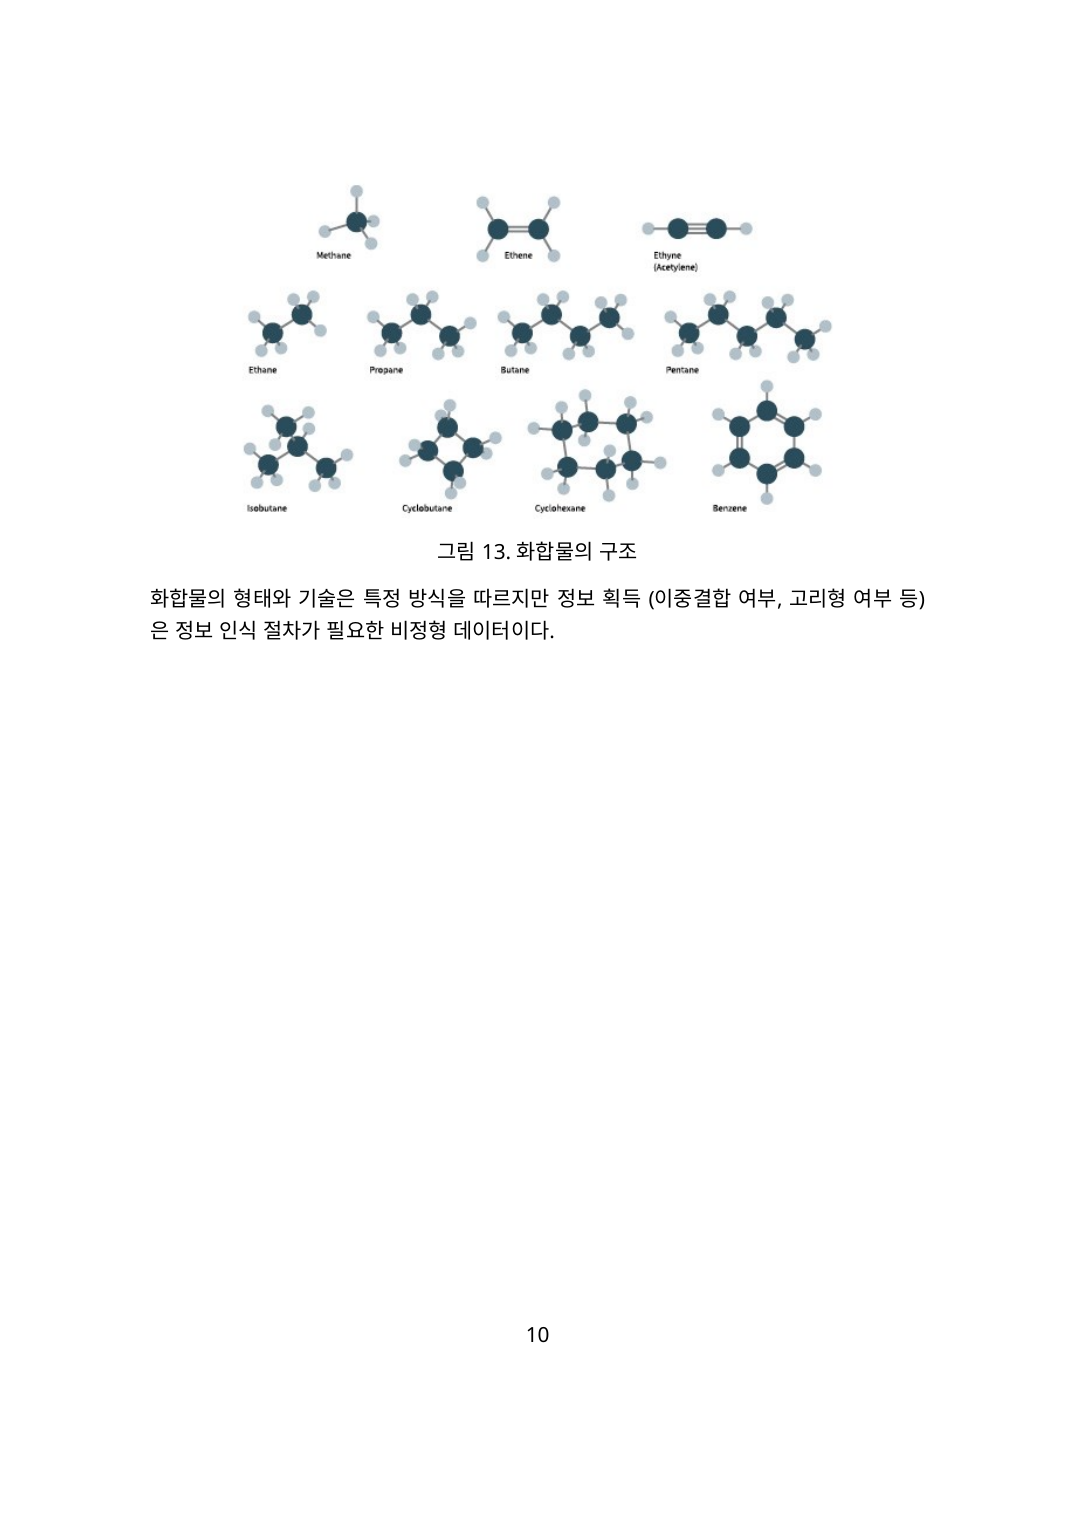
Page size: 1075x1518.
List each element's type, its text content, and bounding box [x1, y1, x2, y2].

text 그림 13. 화합물의 구조 [150, 535, 925, 565]
text 화합물의 형태와 기술은 특정 방식을 따르지만 정보 획득 (이중결합 여부, 고리형 여부 등)은 정보 인식 절차가 필요한 비정형 데이터이다. [150, 582, 925, 645]
picture [238, 177, 837, 519]
